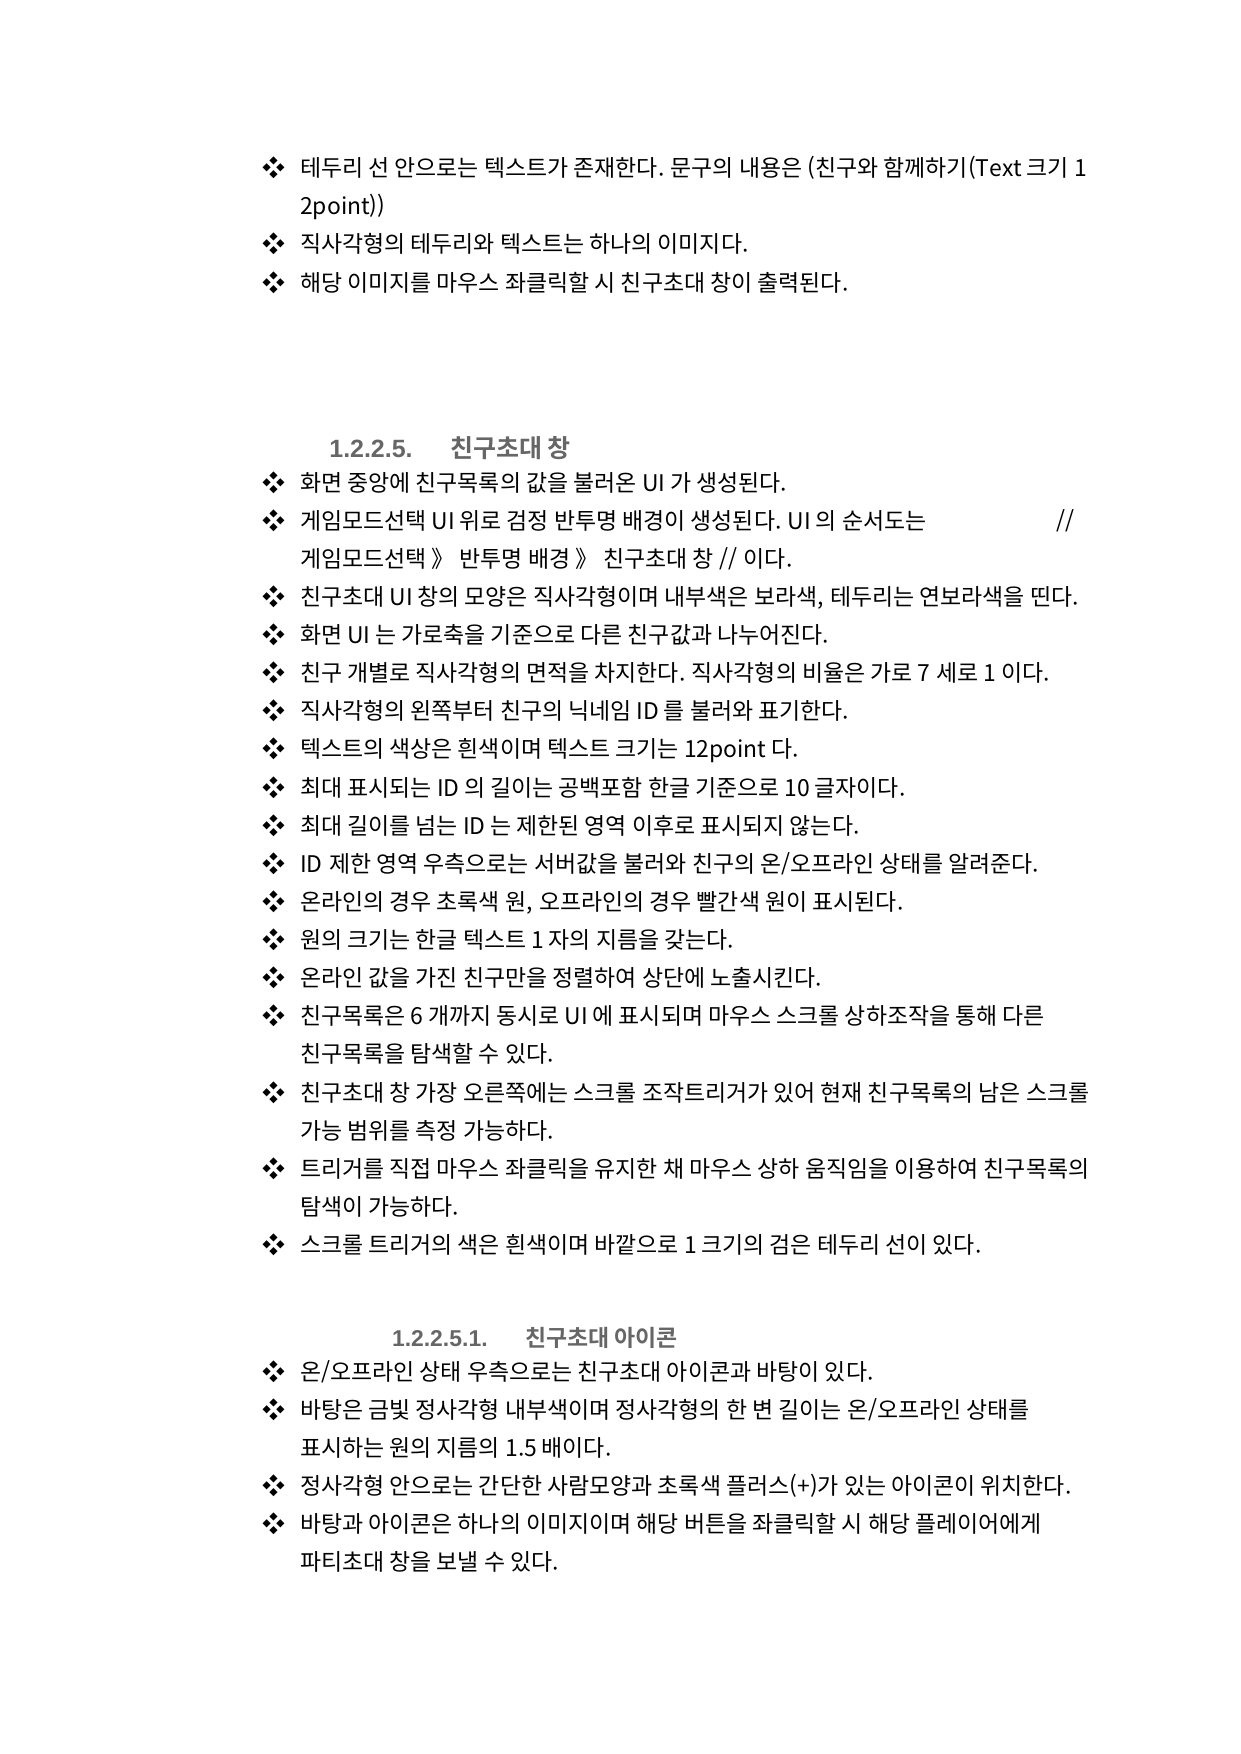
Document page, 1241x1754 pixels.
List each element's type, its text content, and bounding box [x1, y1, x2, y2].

list 화면 UI는 가로축을 기준으로 다른 친구값과 나누어진다. [262, 617, 1090, 650]
list 테두리 선 안으로는 텍스트가 존재한다. 문구의 내용은 (친구와 함께하기(Text크기 12point)) [262, 150, 1090, 221]
list 해당 이미지를 마우스 좌클릭할 시 친구초대 창이 출력된다. [262, 264, 1090, 298]
list 트리거를 직접 마우스 좌클릭을 유지한 채 마우스 상하 움직임을 이용하여 친구목록의 탐색이 가능하다. [262, 1151, 1090, 1222]
list 게임모드선택 UI위로 검정 반투명 배경이 생성된다. UI의 순서도는 // 게임모드선택 》 반투명 배경 》 친구초대 창 // 이다. [262, 502, 1090, 574]
subtitle 친구초대 창 [412, 428, 1090, 464]
list ID 제한 영역 우측으로는 서버값을 불러와 친구의 온/오프라인 상태를 알려준다. [262, 846, 1090, 879]
list 온라인 값을 가진 친구만을 정렬하여 상단에 노출시킨다. [262, 960, 1090, 993]
list 원의 크기는 한글 텍스트 1자의 지름을 갖는다. [262, 922, 1090, 955]
list 온라인의 경우 초록색 원, 오프라인의 경우 빨간색 원이 표시된다. [262, 884, 1090, 917]
list 정사각형 안으로는 간단한 사람모양과 초록색 플러스(+)가 있는 아이콘이 위치한다. [262, 1468, 1090, 1501]
list 스크롤 트리거의 색은 흰색이며 바깥으로 1크기의 검은 테두리 선이 있다. [262, 1227, 1090, 1260]
list 친구초대 창 가장 오른쪽에는 스크롤 조작트리거가 있어 현재 친구목록의 남은 스크롤 가능 범위를 측정 가능하다. [262, 1074, 1090, 1146]
list 바탕과 아이콘은 하나의 이미지이며 해당 버튼을 좌클릭할 시 해당 플레이어에게 파티초대 창을 보낼 수 있다. [262, 1506, 1090, 1577]
list 온/오프라인 상태 우측으로는 친구초대 아이콘과 바탕이 있다. [262, 1353, 1090, 1387]
list 친구목록은 6개까지 동시로 UI에 표시되며 마우스 스크롤 상하조작을 통해 다른 친구목록을 탐색할 수 있다. [262, 998, 1090, 1069]
list 텍스트의 색상은 흰색이며 텍스트 크기는 12point다. [262, 731, 1090, 764]
list 친구초대 UI창의 모양은 직사각형이며 내부색은 보라색, 테두리는 연보라색을 띤다. [262, 579, 1090, 612]
list 화면 중앙에 친구목록의 값을 불러온 UI가 생성된다. [262, 464, 1090, 498]
list 친구 개별로 직사각형의 면적을 차지한다. 직사각형의 비율은 가로7 세로 1이다. [262, 655, 1090, 688]
list 바탕은 금빛 정사각형 내부색이며 정사각형의 한 변 길이는 온/오프라인 상태를 표시하는 원의 지름의 1.5배이다. [262, 1392, 1090, 1463]
list 직사각형의 왼쪽부터 친구의 닉네임 ID를 불러와 표기한다. [262, 693, 1090, 726]
list 최대 길이를 넘는 ID는 제한된 영역 이후로 표시되지 않는다. [262, 807, 1090, 841]
list 최대 표시되는 ID의 길이는 공백포함 한글 기준으로 10글자이다. [262, 769, 1090, 803]
subtitle 친구초대 아이콘 [487, 1320, 1090, 1353]
list 직사각형의 테두리와 텍스트는 하나의 이미지다. [262, 226, 1090, 259]
